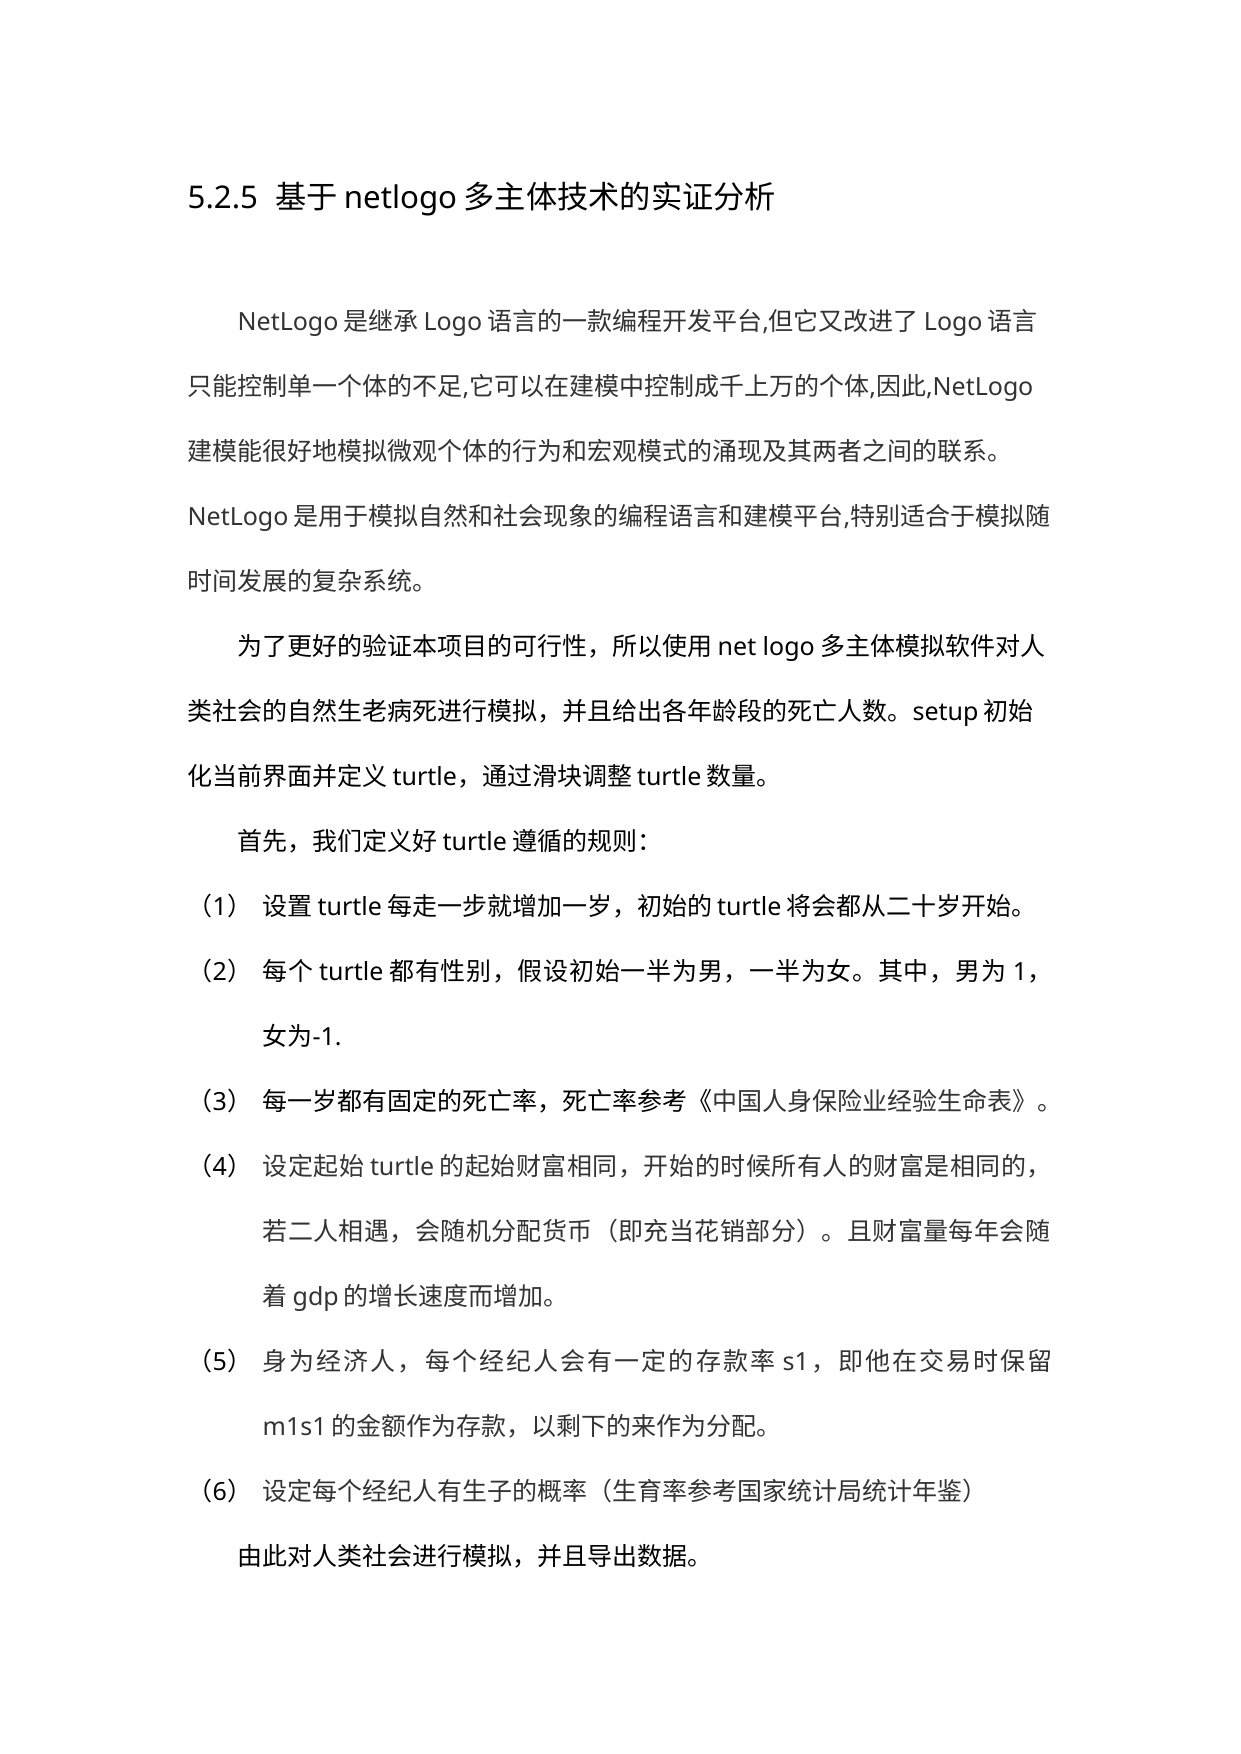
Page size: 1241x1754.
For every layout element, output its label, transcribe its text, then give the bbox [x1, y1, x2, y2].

list 每个turtle都有性别，假设初始一半为男，一半为女。其中，男为1，女为-1. [187, 937, 1053, 1067]
subtitle 基于netlogo多主体技术的实证分析 [187, 162, 1053, 227]
list 每一岁都有固定的死亡率，死亡率参考《中国人身保险业经验生命表》。 [187, 1067, 1053, 1132]
text 由此对人类社会进行模拟，并且导出数据。 [187, 1522, 1053, 1587]
list 身为经济人，每个经纪人会有一定的存款率s1，即他在交易时保留m1s1的金额作为存款，以剩下的来作为分配。 [187, 1327, 1053, 1457]
list 设置turtle每走一步就增加一岁，初始的turtle将会都从二十岁开始。 [187, 872, 1053, 937]
text 为了更好的验证本项目的可行性，所以使用net logo多主体模拟软件对人类社会的自然生老病死进行模拟，并且给出各年龄段的死亡人数。setup初始化当前界面并定义turtle，通过滑块调整turtle数量。 [187, 612, 1053, 807]
text 首先，我们定义好turtle遵循的规则： [187, 807, 1053, 872]
list 设定起始turtle的起始财富相同，开始的时候所有人的财富是相同的，若二人相遇，会随机分配货币（即充当花销部分）。且财富量每年会随着gdp的增长速度而增加。 [187, 1132, 1053, 1327]
text NetLogo是继承Logo语言的一款编程开发平台,但它又改进了Logo语言只能控制单一个体的不足,它可以在建模中控制成千上万的个体,因此,NetLogo建模能很好地模拟微观个体的行为和宏观模式的涌现及其两者之间的联系。NetLogo是用于模拟自然和社会现象的编程语言和建模平台,特别适合于模拟随时间发展的复杂系统。 [187, 287, 1053, 612]
list 设定每个经纪人有生子的概率（生育率参考国家统计局统计年鉴） [187, 1457, 1053, 1522]
